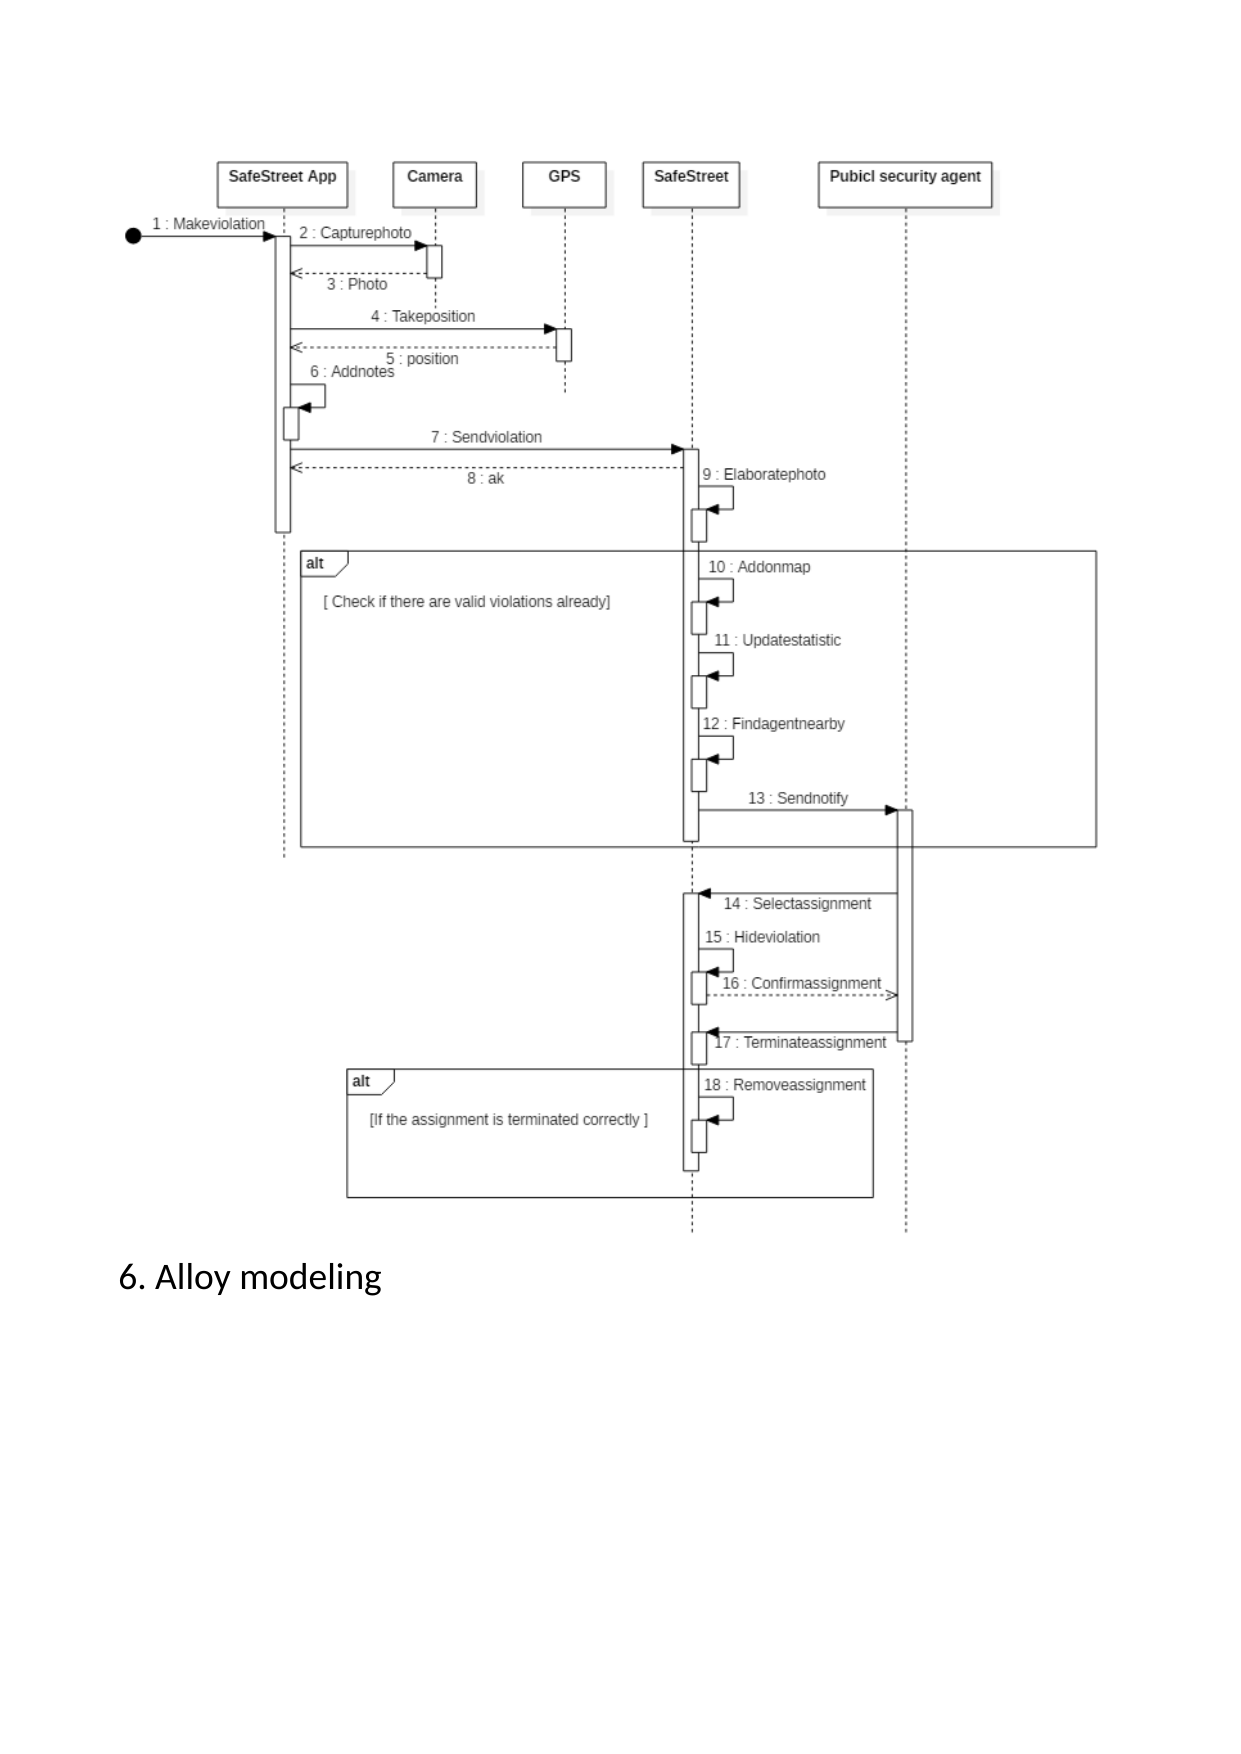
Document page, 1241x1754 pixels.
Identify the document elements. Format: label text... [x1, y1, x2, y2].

picture [118, 147, 1122, 1234]
text 6. Alloy modeling [118, 1253, 1122, 1298]
